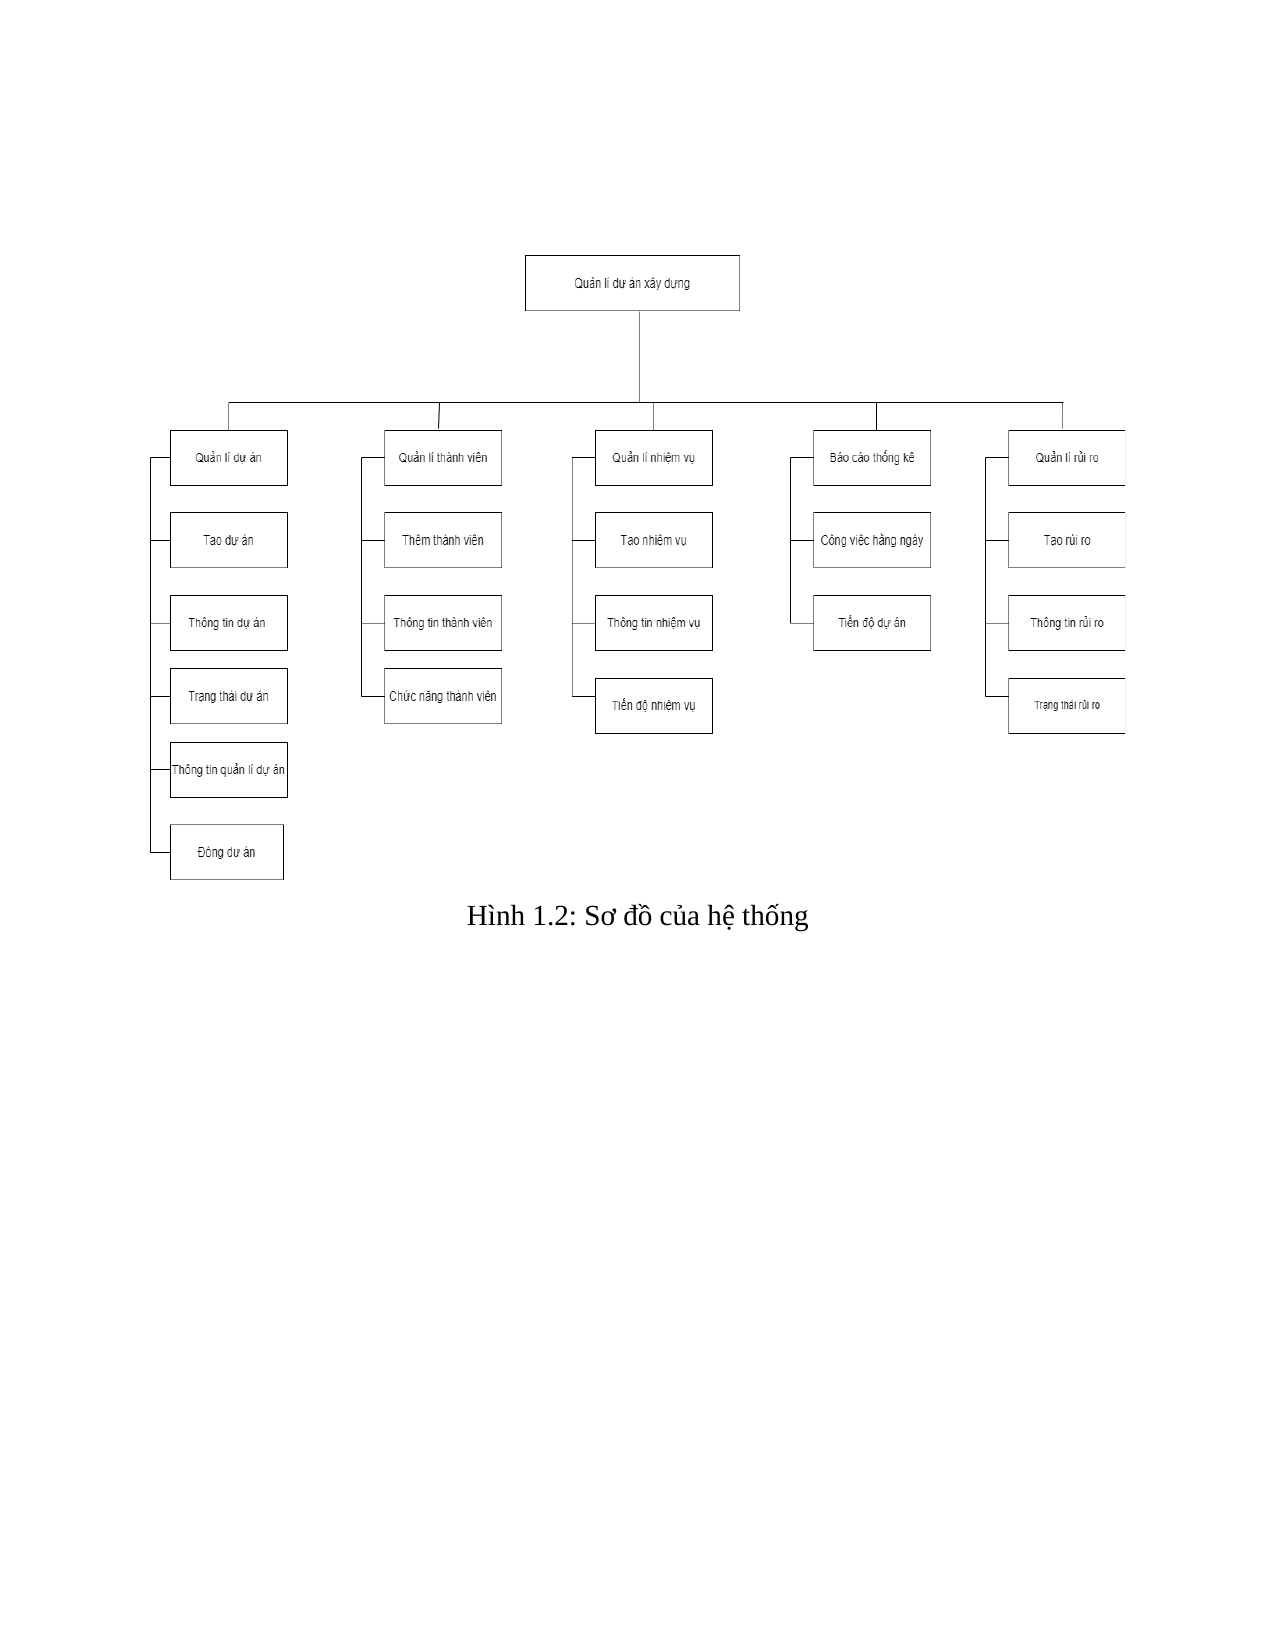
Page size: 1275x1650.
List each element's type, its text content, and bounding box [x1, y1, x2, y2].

text Hình 1.2: Sơ đồ của hệ thống [150, 898, 1125, 932]
picture [150, 255, 1125, 880]
